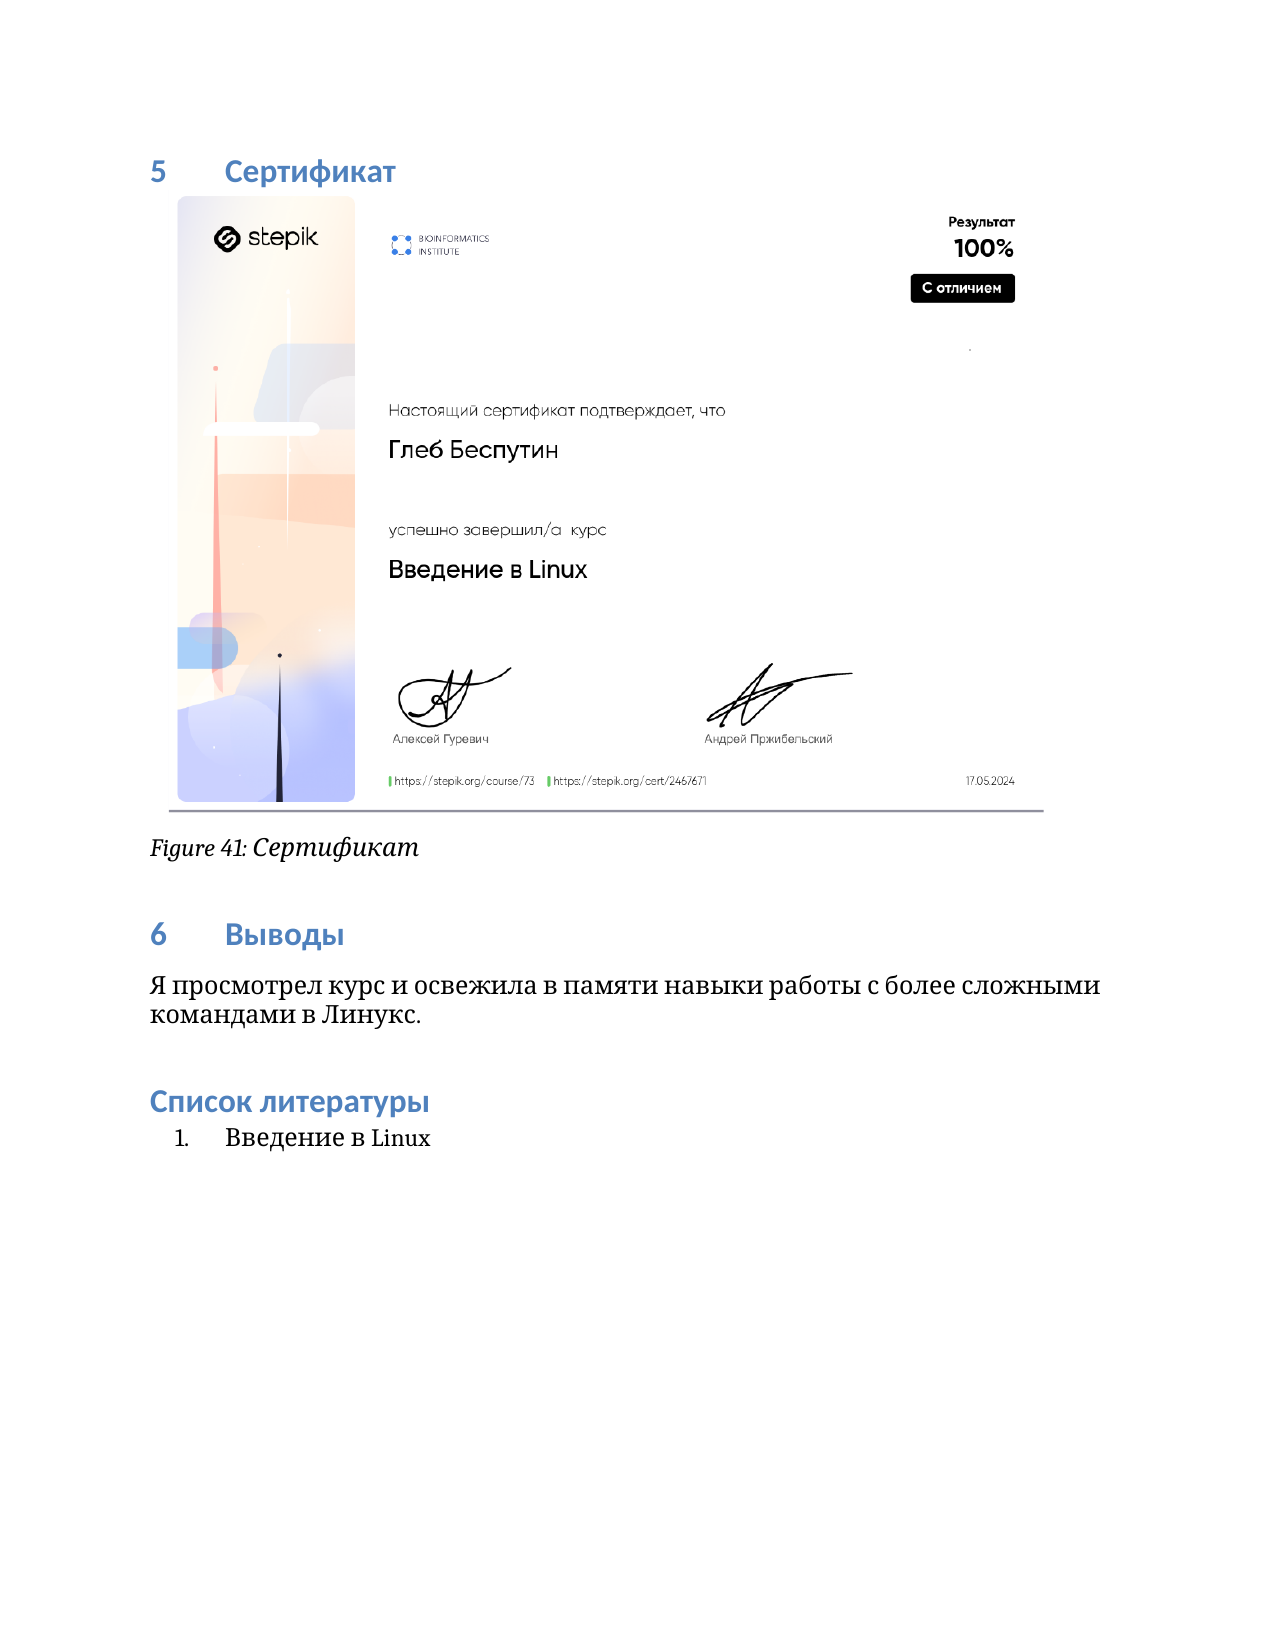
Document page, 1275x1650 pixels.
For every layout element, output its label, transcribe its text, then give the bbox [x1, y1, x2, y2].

picture [168, 190, 1044, 813]
text Figure 41: Сертификат [150, 834, 1125, 863]
list Введение в Linux [175, 1124, 1125, 1153]
subtitle Список литературы [150, 1079, 1125, 1120]
text Я просмотрел курс и освежила в памяти навыки работы с более сложными командами в Линукс. [150, 972, 1125, 1029]
subtitle 6 Выводы [150, 913, 1125, 953]
subtitle 5 Сертификат [150, 150, 1125, 191]
